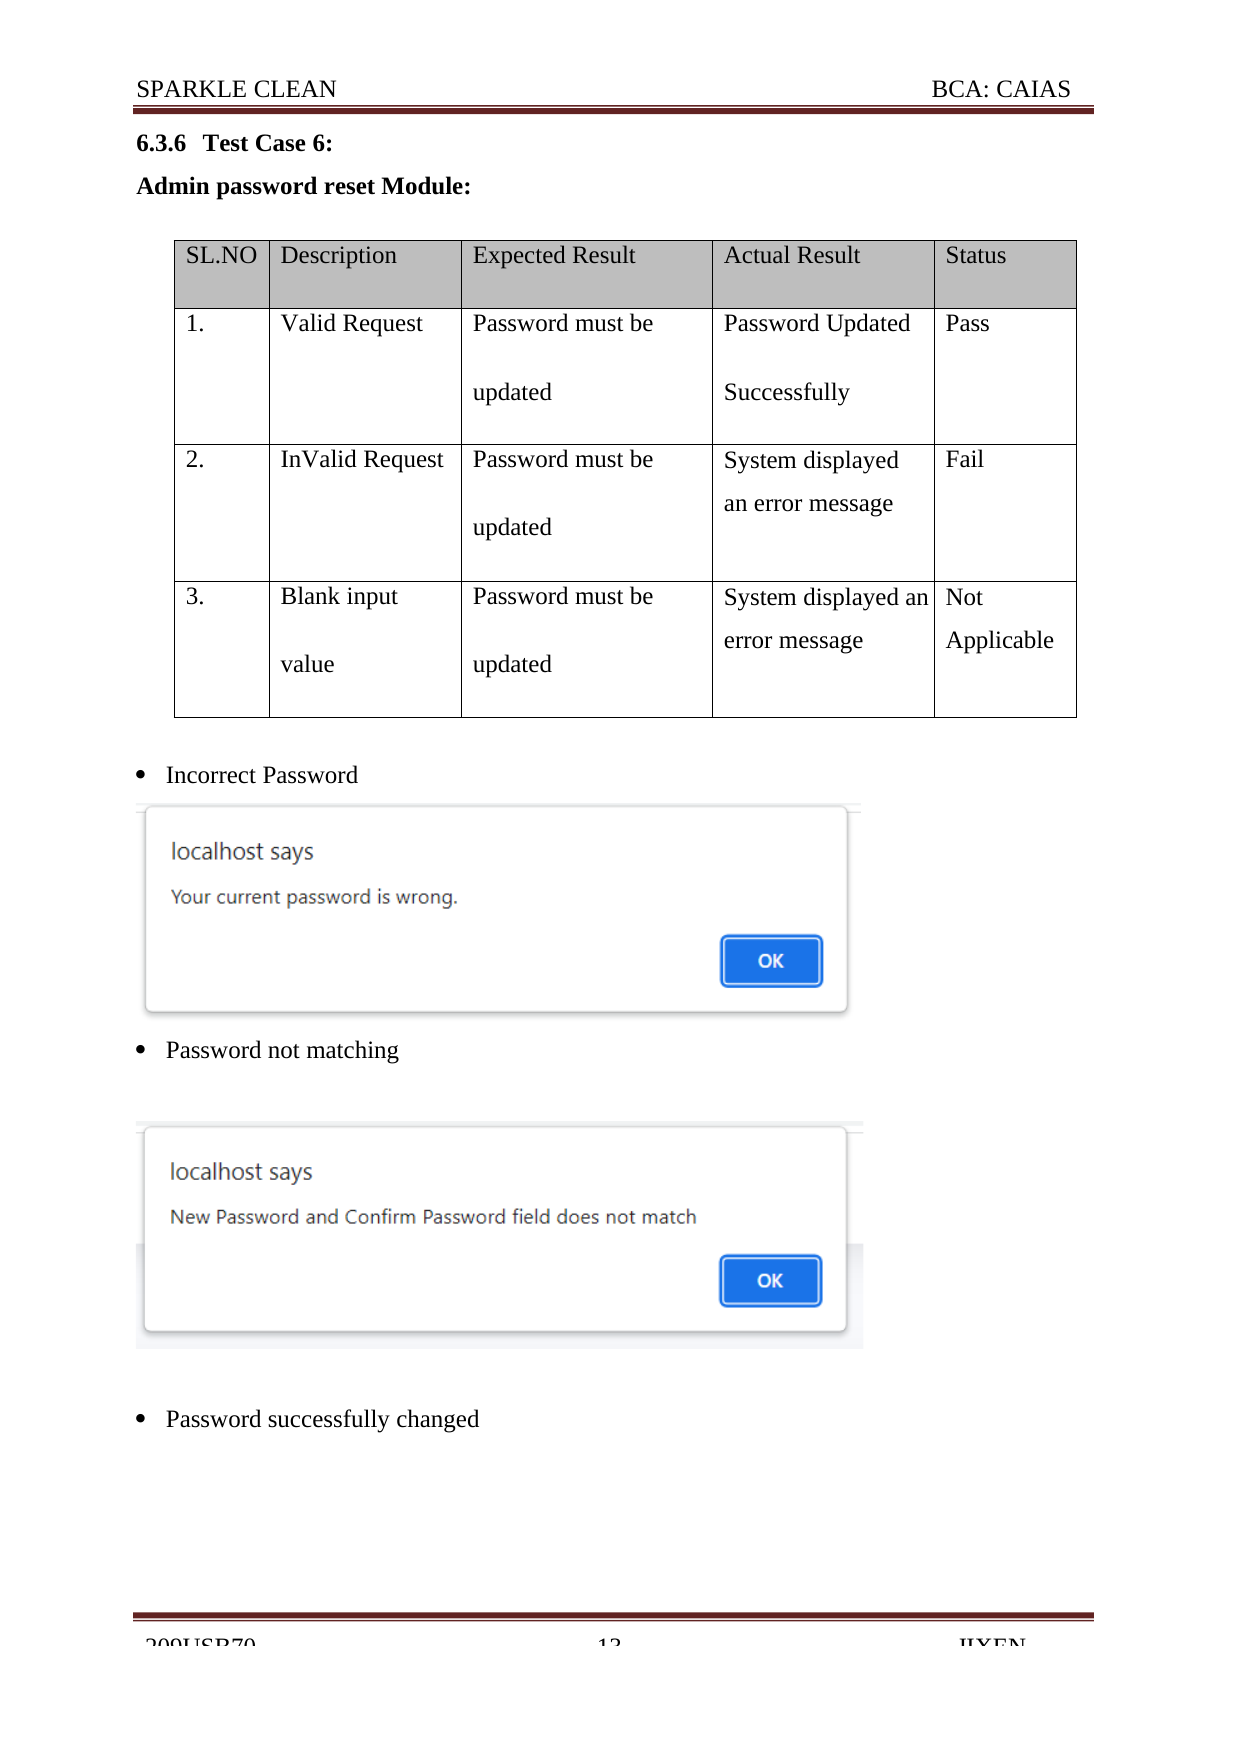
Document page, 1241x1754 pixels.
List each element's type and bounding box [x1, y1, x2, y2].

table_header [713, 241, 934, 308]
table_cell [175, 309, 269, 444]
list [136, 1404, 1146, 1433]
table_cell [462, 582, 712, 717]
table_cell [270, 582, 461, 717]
picture [135, 803, 861, 1022]
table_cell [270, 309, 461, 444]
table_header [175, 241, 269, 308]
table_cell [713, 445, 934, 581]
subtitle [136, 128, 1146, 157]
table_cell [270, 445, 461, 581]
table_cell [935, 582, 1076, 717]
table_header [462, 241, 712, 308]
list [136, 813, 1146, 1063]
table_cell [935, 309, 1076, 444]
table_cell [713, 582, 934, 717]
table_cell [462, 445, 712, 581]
picture [135, 1121, 864, 1349]
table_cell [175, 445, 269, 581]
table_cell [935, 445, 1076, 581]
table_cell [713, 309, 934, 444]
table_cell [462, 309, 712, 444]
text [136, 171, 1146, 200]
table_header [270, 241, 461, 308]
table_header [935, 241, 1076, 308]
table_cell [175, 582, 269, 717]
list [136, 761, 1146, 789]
